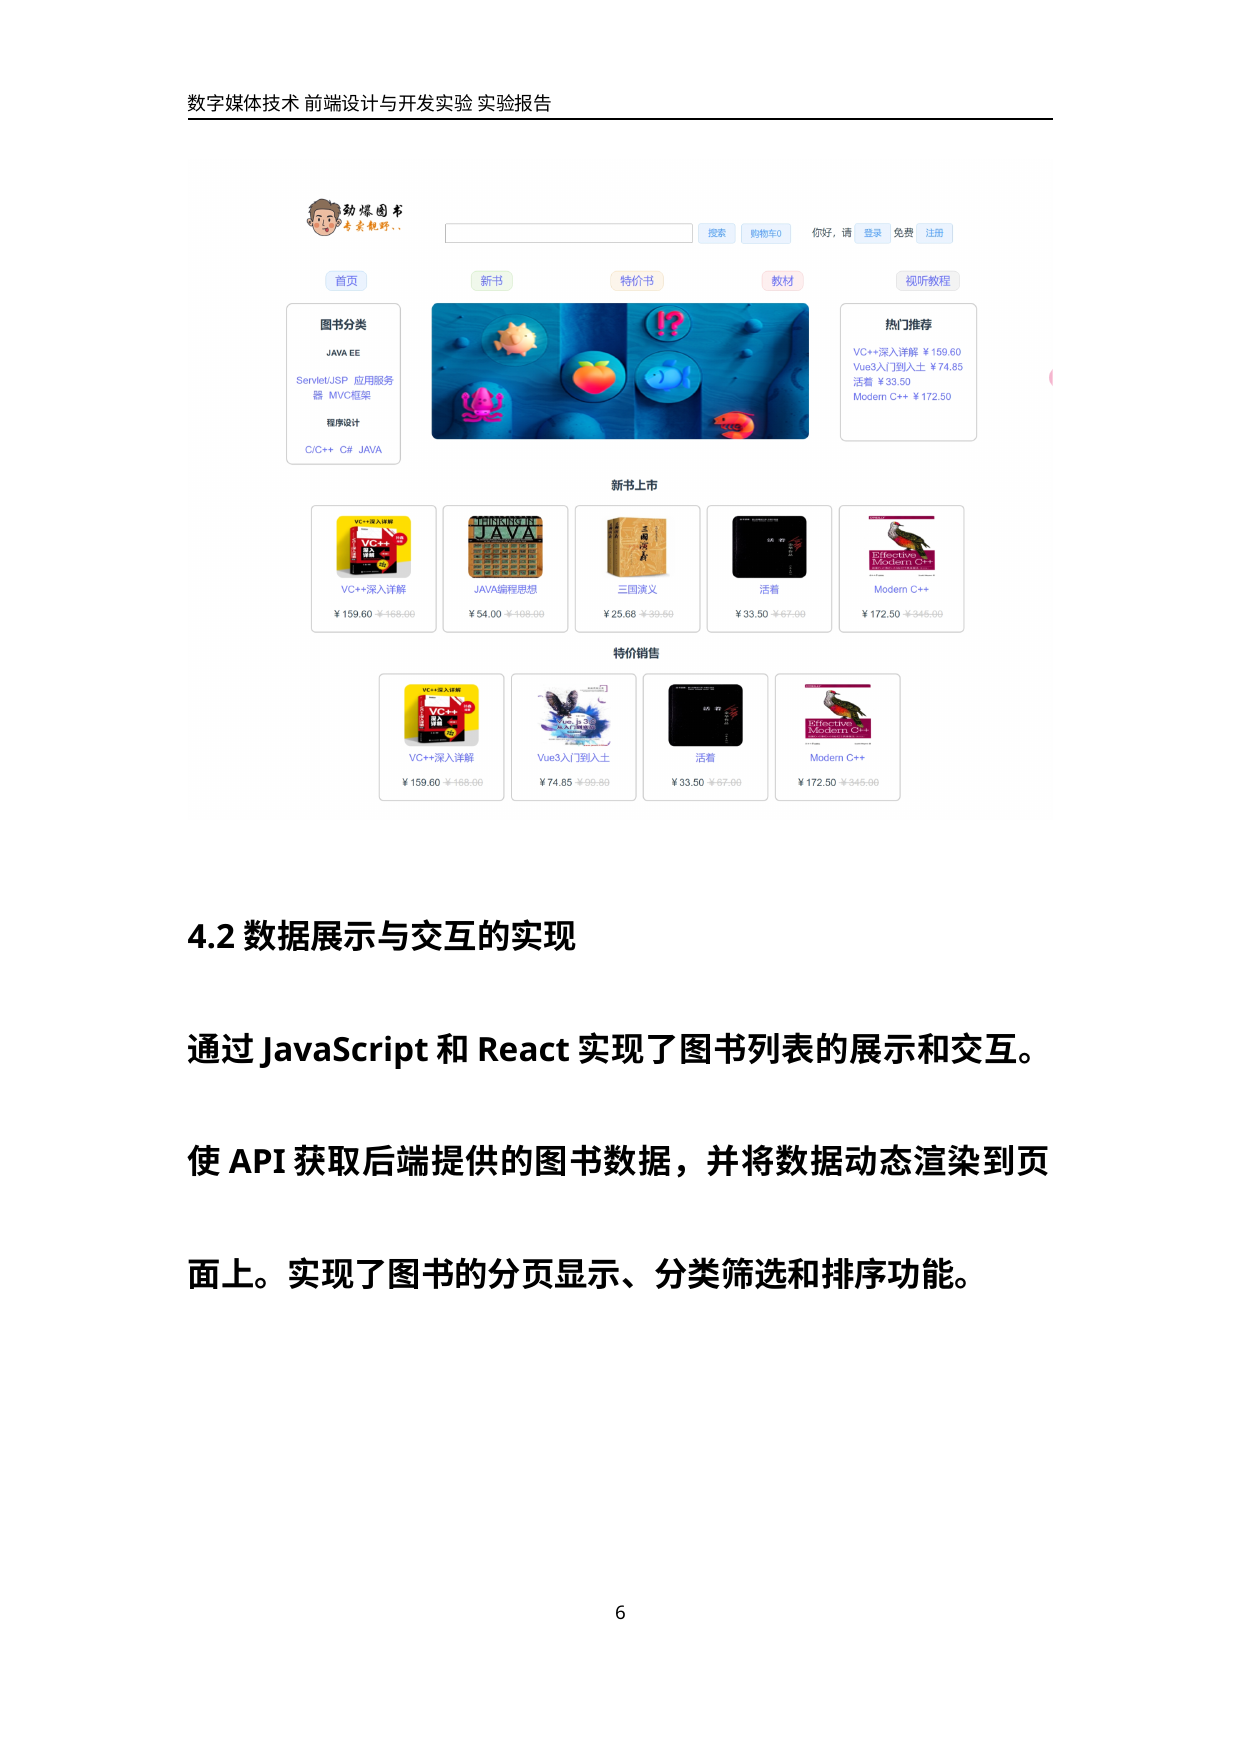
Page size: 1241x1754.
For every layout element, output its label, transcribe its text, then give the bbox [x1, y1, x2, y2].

subtitle 4.2 数据展示与交互的实现 通过JavaScript和React实现了图书列表的展示和交互。使API获取后端提供的图书数据，并将数据动态渲染到页面上。实现了图书的分页显示、分类筛选和排序功能。 [187, 902, 1053, 1304]
picture [187, 159, 1053, 820]
